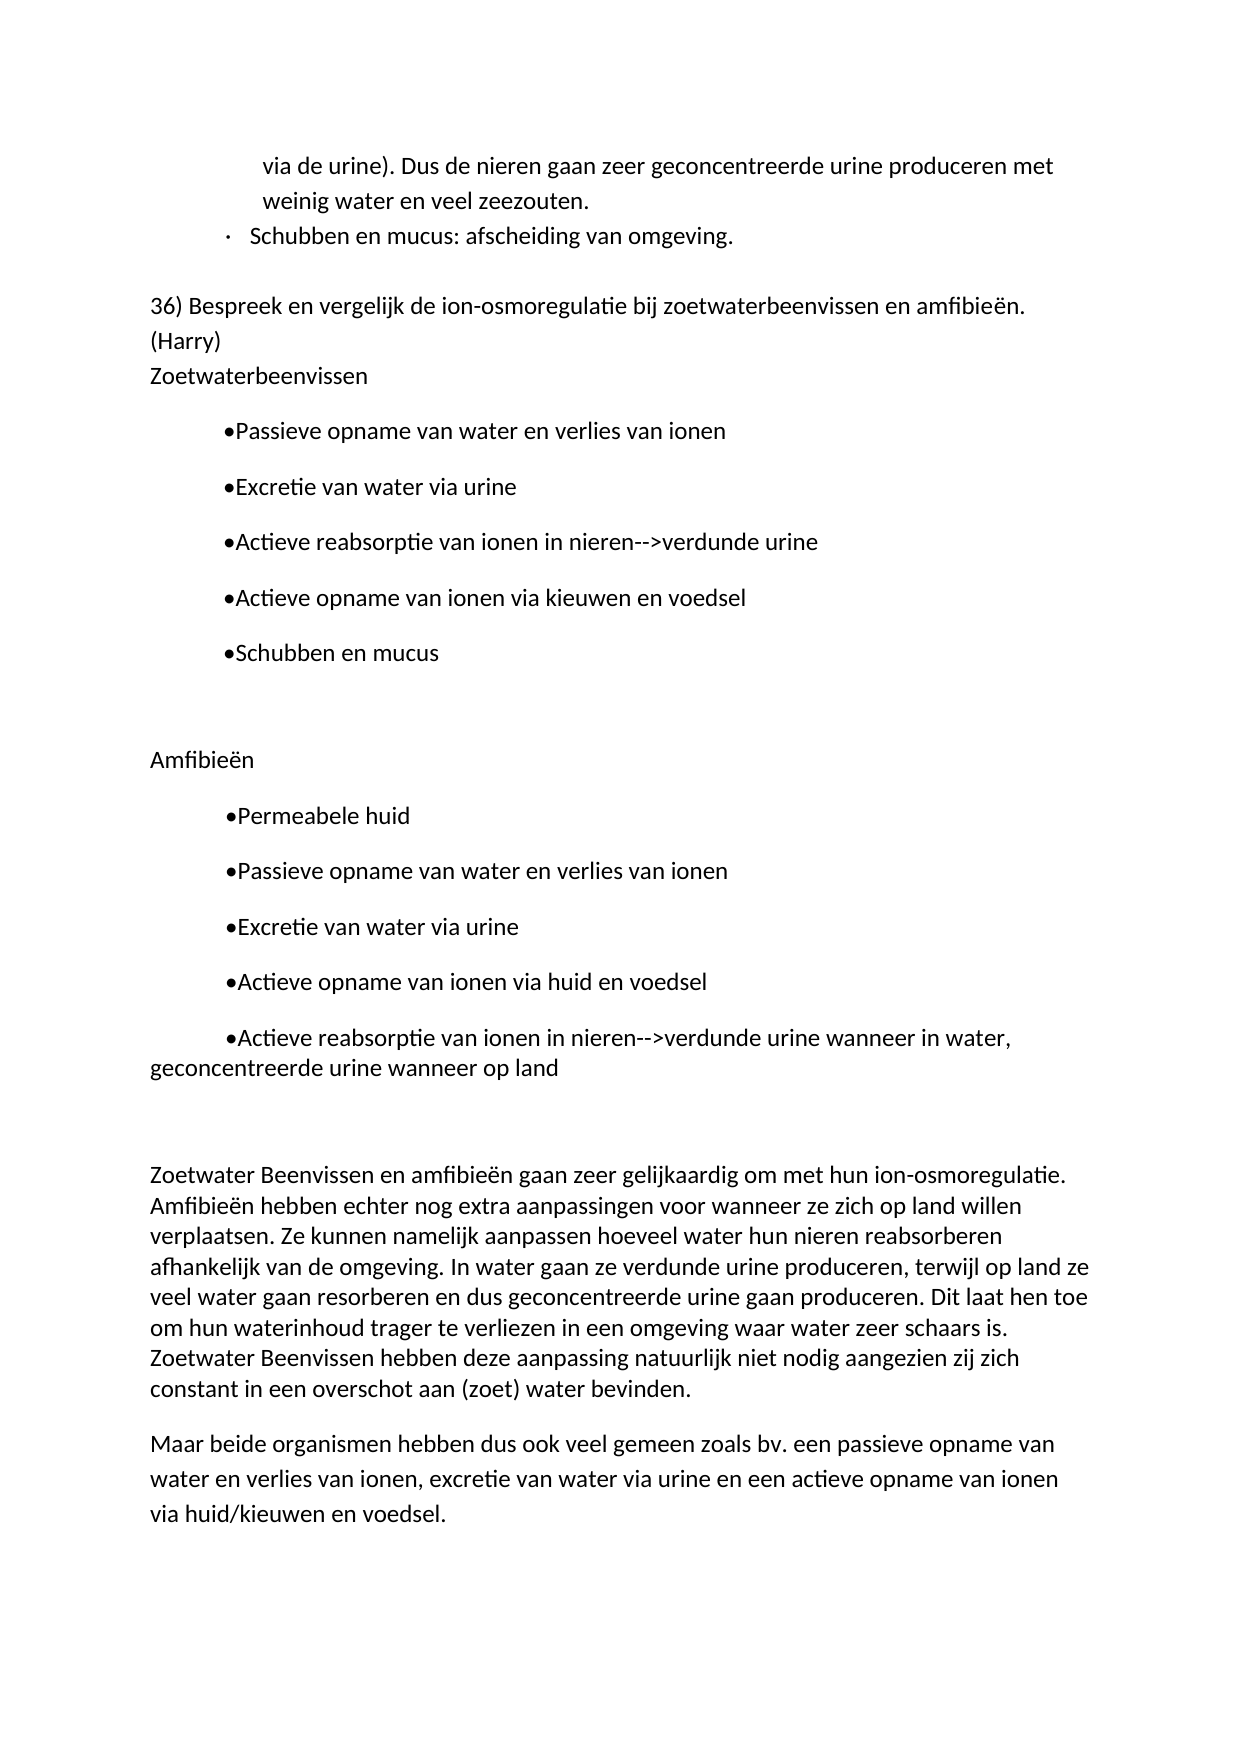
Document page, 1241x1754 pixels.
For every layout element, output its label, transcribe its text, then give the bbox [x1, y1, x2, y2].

text · Schubben en mucus: afscheiding van omgeving. [225, 220, 1090, 251]
text •Excretie van water via urine [150, 471, 1090, 502]
text 36) Bespreek en vergelijk de ion-osmoregulatie bij zoetwaterbeenvissen en amfibieën. (Harry) [150, 290, 1090, 356]
text •Actieve opname van ionen via huid en voedsel [150, 967, 1090, 997]
text •Schubben en mucus [150, 638, 1090, 668]
text •Actieve opname van ionen via kieuwen en voedsel [150, 582, 1090, 613]
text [225, 150, 1090, 216]
text •Passieve opname van water en verlies van ionen [150, 416, 1090, 446]
text •Excretie van water via urine [150, 911, 1090, 942]
text •Permeabele huid [150, 800, 1090, 831]
text Maar beide organismen hebben dus ook veel gemeen zoals bv. een passieve opname van water en verlies van ionen, excretie van water via urine en een actieve opname van ionen via huid/kieuwen en voedsel. [150, 1429, 1090, 1529]
text Zoetwaterbeenvissen [150, 360, 1090, 391]
text •Actieve reabsorptie van ionen in nieren-->verdunde urine wanneer in water, geconcentreerde urine wanneer op land [150, 1022, 1090, 1083]
text Amfibieën [150, 744, 1090, 775]
text •Passieve opname van water en verlies van ionen [225, 856, 1090, 886]
text •Actieve reabsorptie van ionen in nieren-->verdunde urine [150, 527, 1090, 557]
text Zoetwater Beenvissen en amfibieën gaan zeer gelijkaardig om met hun ion-osmoregulatie. Amfibieën hebben echter nog extra aanpassingen voor wanneer ze zich op land willen verplaatsen. Ze kunnen namelijk aanpassen hoeveel water hun nieren reabsorberen afhankelijk van de omgeving. In water gaan ze verdunde urine produceren, terwijl op land ze veel water gaan resorberen en dus geconcentreerde urine gaan produceren. Dit laat hen toe om hun waterinhoud trager te verliezen in een omgeving waar water zeer schaars is. Zoetwater Beenvissen hebben deze aanpassing natuurlijk niet nodig aangezien zij zich constant in een overschot aan (zoet) water bevinden. [150, 1159, 1090, 1404]
